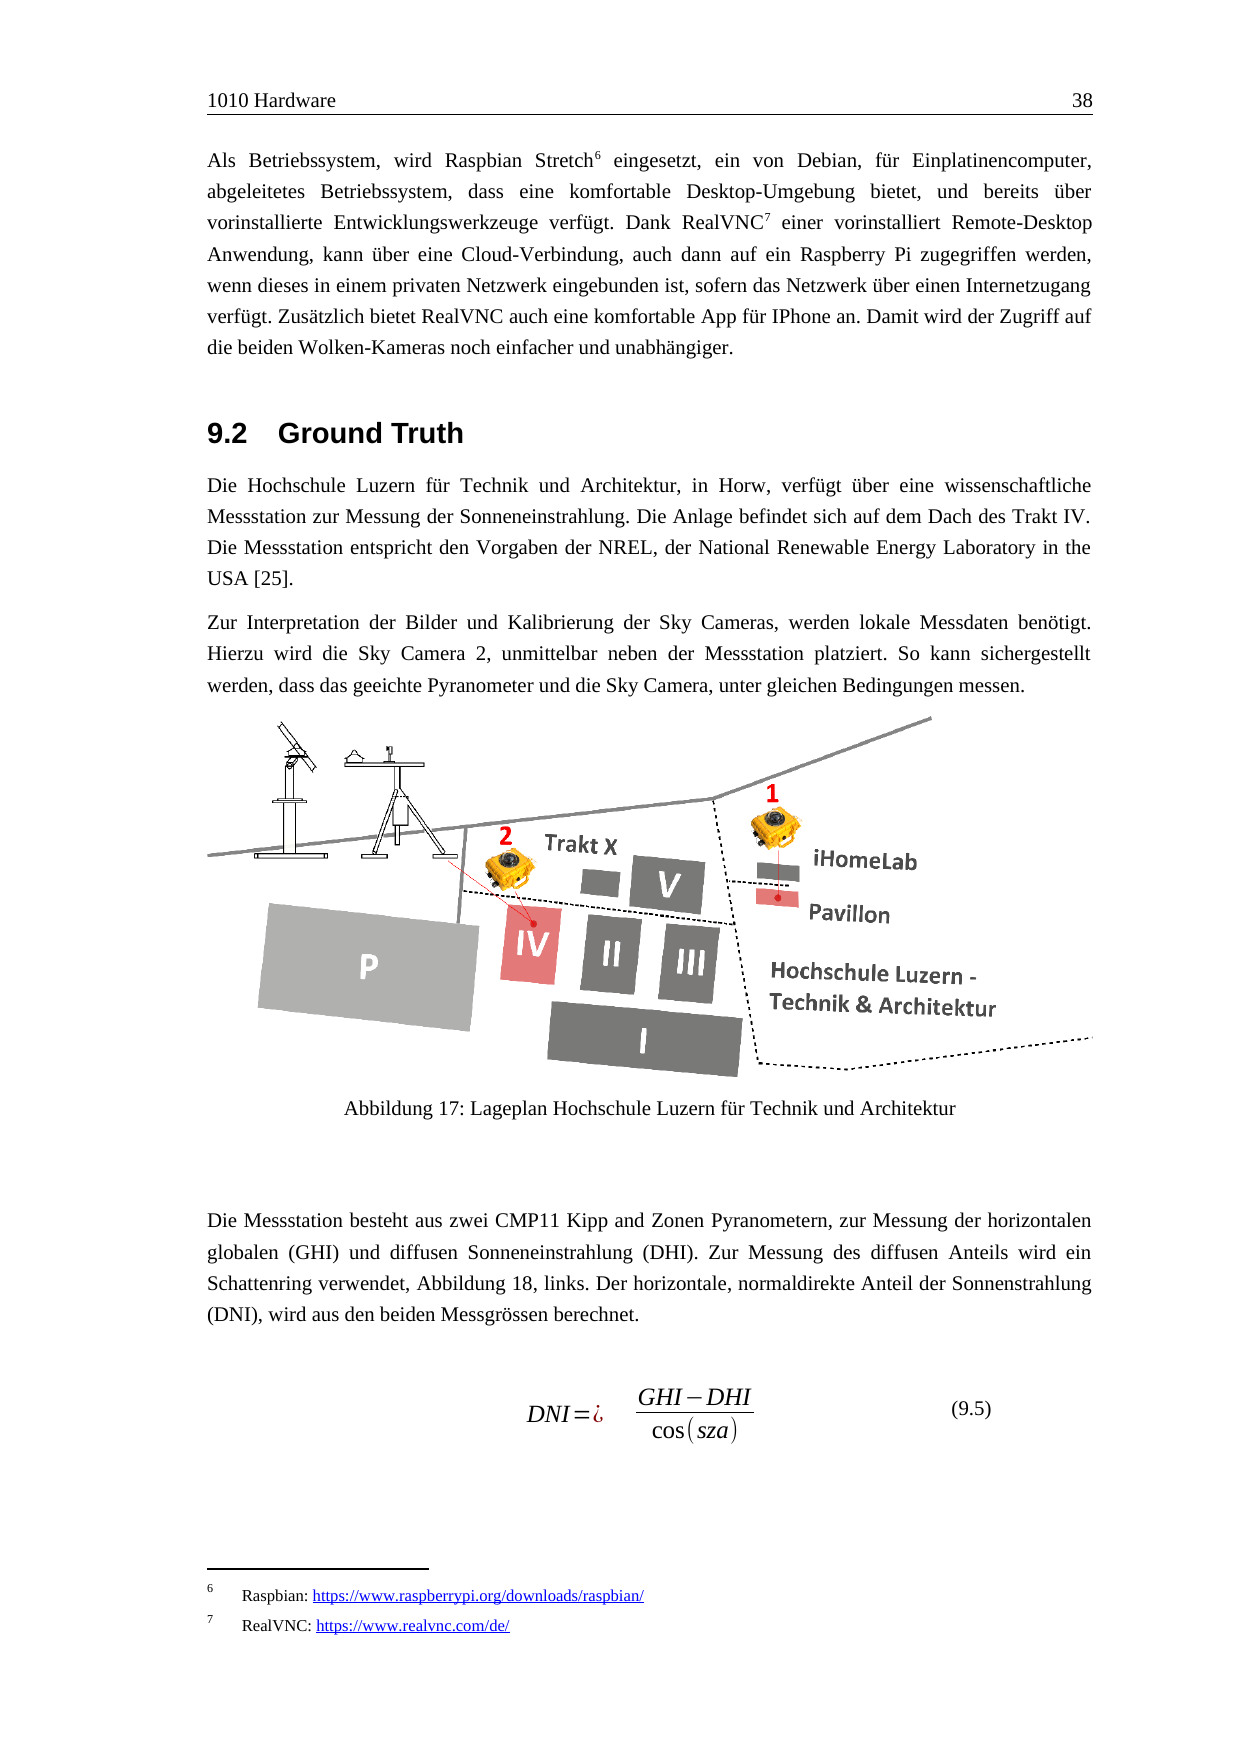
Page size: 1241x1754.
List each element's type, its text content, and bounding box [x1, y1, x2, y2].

picture [207, 716, 1093, 1077]
text Als Betriebssystem, wird Raspbian Stretch eingesetzt, ein von Debian, für Einplatinencomputer, abgeleitetes Betriebssystem, dass eine komfortable Desktop-Umgebung bietet, und bereits über vorinstallierte Entwicklungswerkzeuge verfügt. Dank RealVNC einer vorinstalliert Remote-Desktop Anwendung, kann über eine Cloud-Verbindung, auch dann auf ein Raspberry Pi zugegriffen werden, wenn dieses in einem privaten Netzwerk eingebunden ist, sofern das Netzwerk über einen Internetzugang verfügt. Zusätzlich bietet RealVNC auch eine komfortable App für IPhone an. Damit wird der Zugriff auf die beiden Wolken-Kameras noch einfacher und unabhängiger. [207, 148, 1093, 359]
text Abbildung 17: Lageplan Hochschule Luzern für Technik und Architektur [207, 1096, 1093, 1120]
table_header [206, 1384, 951, 1452]
text Zur Interpretation der Bilder und Kalibrierung der Sky Cameras, werden lokale Messdaten benötigt. Hierzu wird die Sky Camera 2, unmittelbar neben der Messstation platziert. So kann sichergestellt werden, dass das geeichte Pyranometer und die Sky Camera, unter gleichen Bedingungen messen. [207, 610, 1093, 697]
text Die Messstation besteht aus zwei CMP11 Kipp and Zonen Pyranometern, zur Messung der horizontalen globalen (GHI) und diffusen Sonneneinstrahlung (DHI). Zur Messung des diffusen Anteils wird ein Schattenring verwendet, Abbildung 18, links. Der horizontale, normaldirekte Anteil der Sonnenstrahlung (DNI), wird aus den beiden Messgrössen berechnet. [207, 1208, 1093, 1326]
subtitle Ground Truth [207, 416, 1093, 450]
text Die Hochschule Luzern für Technik und Architektur, in Horw, verfügt über eine wissenschaftliche Messstation zur Messung der Sonneneinstrahlung. Die Anlage befindet sich auf dem Dach des Trakt IV. Die Messstation entspricht den Vorgaben der NREL, der National Renewable Energy Laboratory in the USA [25]. [207, 472, 1093, 590]
